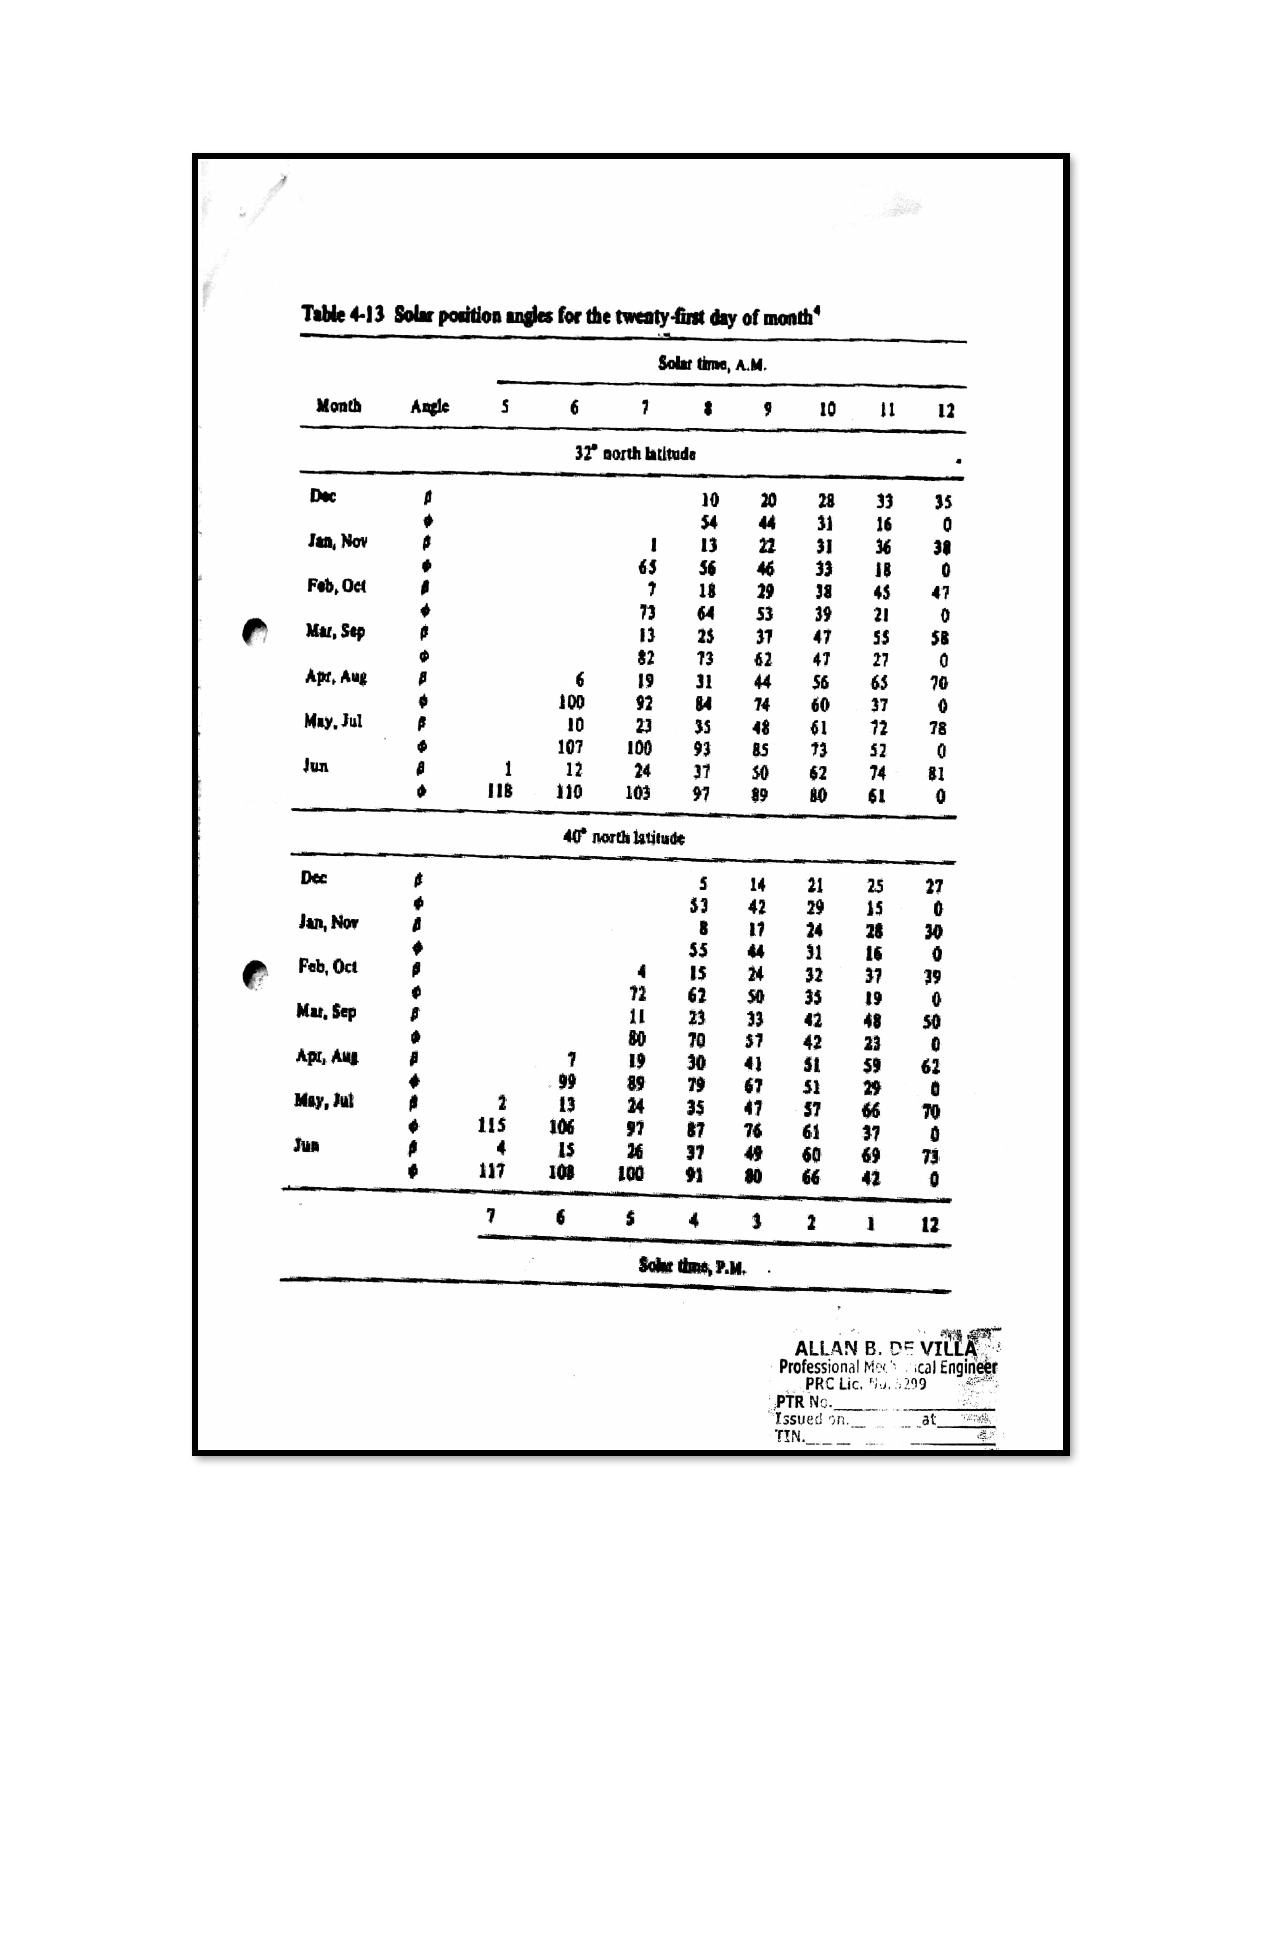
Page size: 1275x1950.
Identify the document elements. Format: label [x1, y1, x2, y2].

picture [198, 159, 1063, 1450]
